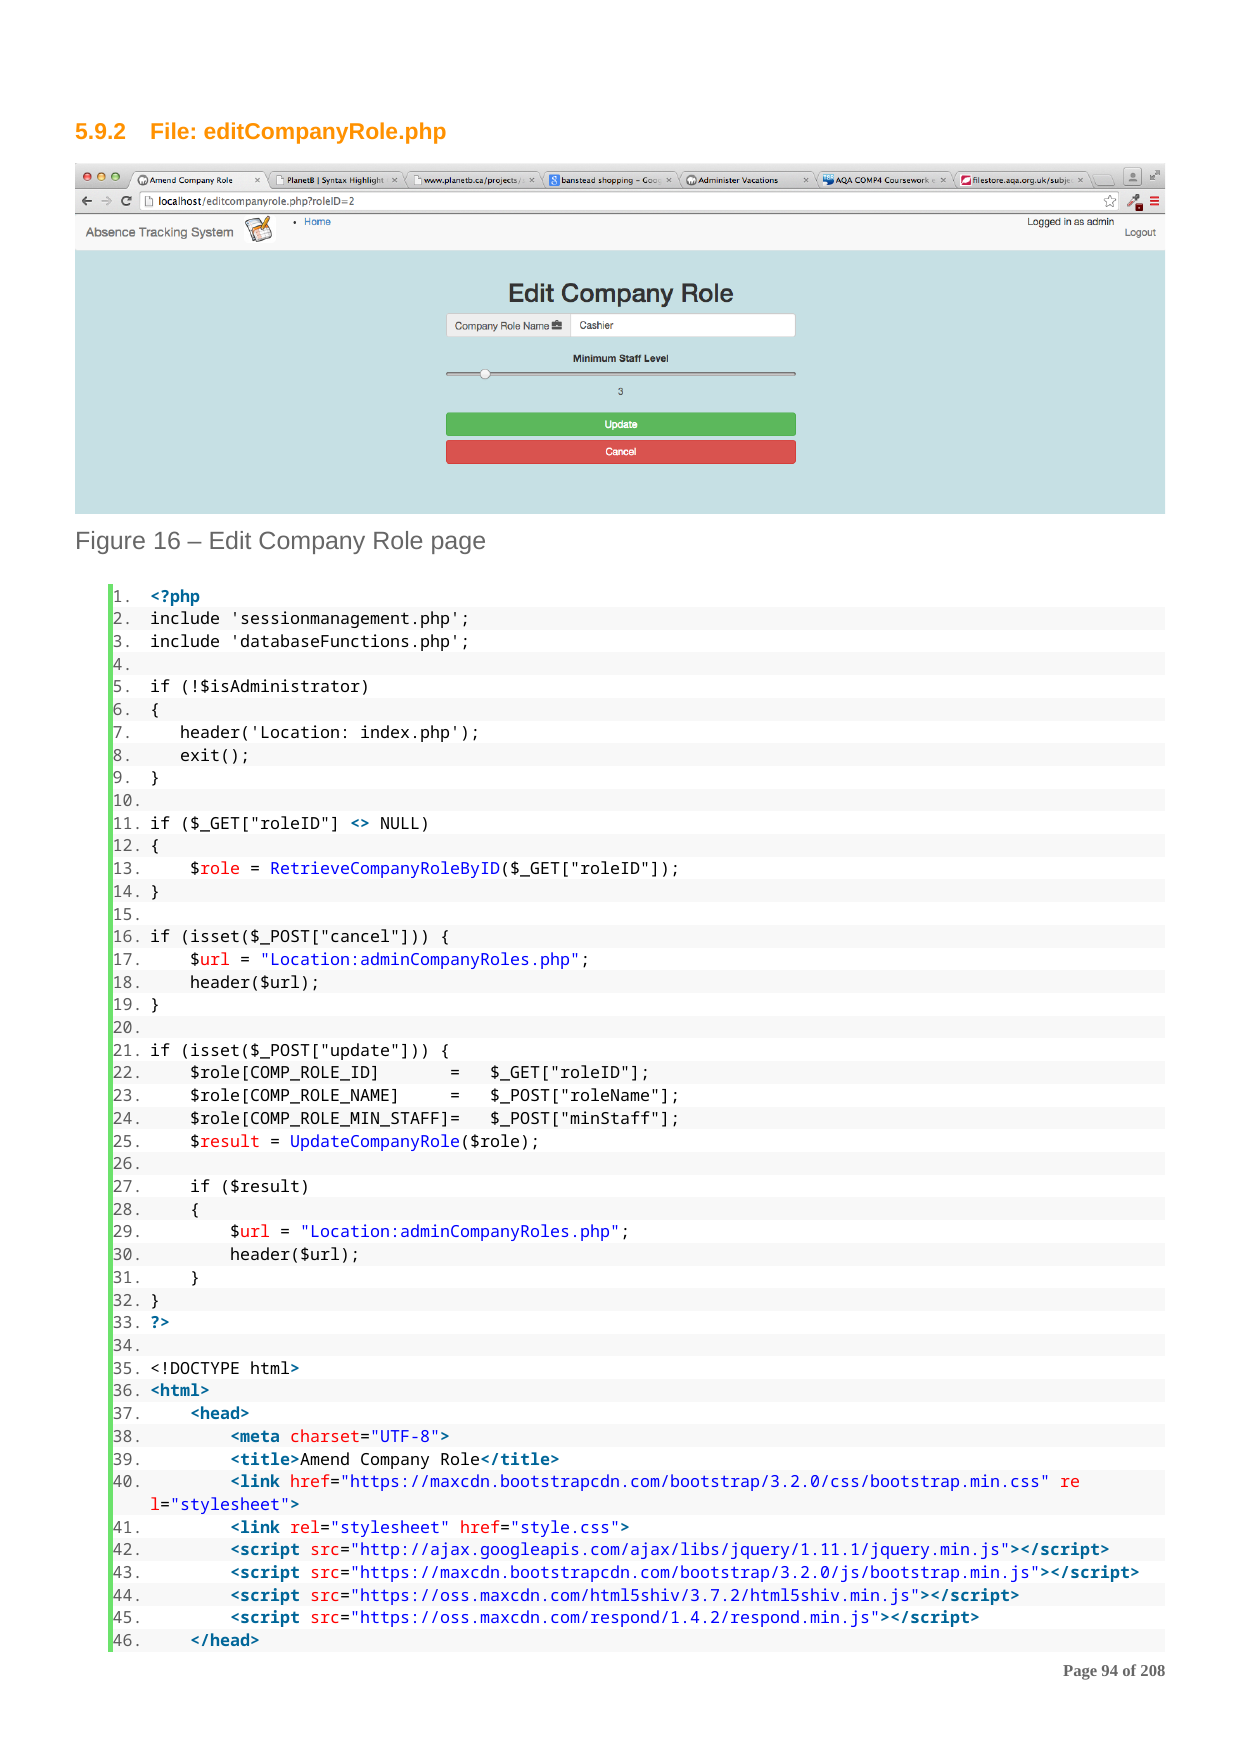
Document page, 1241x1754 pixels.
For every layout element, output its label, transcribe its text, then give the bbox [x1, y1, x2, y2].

list ?> [113, 1311, 1165, 1334]
list include 'databaseFunctions.php'; [113, 630, 1165, 652]
list if ($result) [113, 1175, 1165, 1197]
list if ($_GET["roleID"] <> NULL) [113, 811, 1165, 834]
list } [113, 879, 1165, 902]
list <head> [113, 1402, 1165, 1424]
list } [113, 993, 1165, 1016]
list <!DOCTYPE html> [113, 1356, 1165, 1379]
list { [113, 1197, 1165, 1220]
list if (isset($_POST["update"])) { [113, 1038, 1165, 1061]
list <link href="https://maxcdn.bootstrapcdn.com/bootstrap/3.2.0/css/bootstrap.min.css" rel="stylesheet"> [113, 1470, 1165, 1515]
list <title>Amend Company Role</title> [113, 1447, 1165, 1470]
subtitle File: editCompanyRole.php [75, 118, 1165, 144]
list header($url); [113, 1243, 1165, 1266]
list exit(); [113, 743, 1165, 766]
list <html> [113, 1379, 1165, 1402]
text Figure 16 – Edit Company Role page [75, 526, 1165, 555]
list } [113, 766, 1165, 789]
list $url = "Location:adminCompanyRoles.php"; [113, 948, 1165, 970]
list header($url); [113, 970, 1165, 993]
list <script src="https://oss.maxcdn.com/respond/1.4.2/respond.min.js"></script> [113, 1606, 1165, 1629]
list header('Location: index.php'); [113, 721, 1165, 743]
list include 'sessionmanagement.php'; [113, 607, 1165, 630]
list <script src="https://maxcdn.bootstrapcdn.com/bootstrap/3.2.0/js/bootstrap.min.js"></script> [113, 1561, 1165, 1583]
list } [113, 1288, 1165, 1311]
list { [113, 834, 1165, 857]
list </head> [113, 1629, 1165, 1652]
list <?php [113, 584, 1165, 607]
list if (!$isAdministrator) [113, 675, 1165, 698]
list $result = UpdateCompanyRole($role); [113, 1129, 1165, 1152]
list <link rel="stylesheet" href="style.css"> [113, 1515, 1165, 1538]
list $role = RetrieveCompanyRoleByID($_GET["roleID"]); [113, 857, 1165, 879]
list $url = "Location:adminCompanyRoles.php"; [113, 1220, 1165, 1243]
list <script src="http://ajax.googleapis.com/ajax/libs/jquery/1.11.1/jquery.min.js"></script> [113, 1538, 1165, 1561]
picture [75, 163, 1166, 514]
list <script src="https://oss.maxcdn.com/html5shiv/3.7.2/html5shiv.min.js"></script> [113, 1583, 1165, 1606]
list $role[COMP_ROLE_NAME] = $_POST["roleName"]; [113, 1084, 1165, 1107]
list { [113, 698, 1165, 721]
list <meta charset="UTF-8"> [113, 1424, 1165, 1447]
list $role[COMP_ROLE_ID] = $_GET["roleID"]; [113, 1061, 1165, 1084]
list if (isset($_POST["cancel"])) { [113, 925, 1165, 948]
list $role[COMP_ROLE_MIN_STAFF]= $_POST["minStaff"]; [113, 1107, 1165, 1129]
list } [113, 1266, 1165, 1288]
